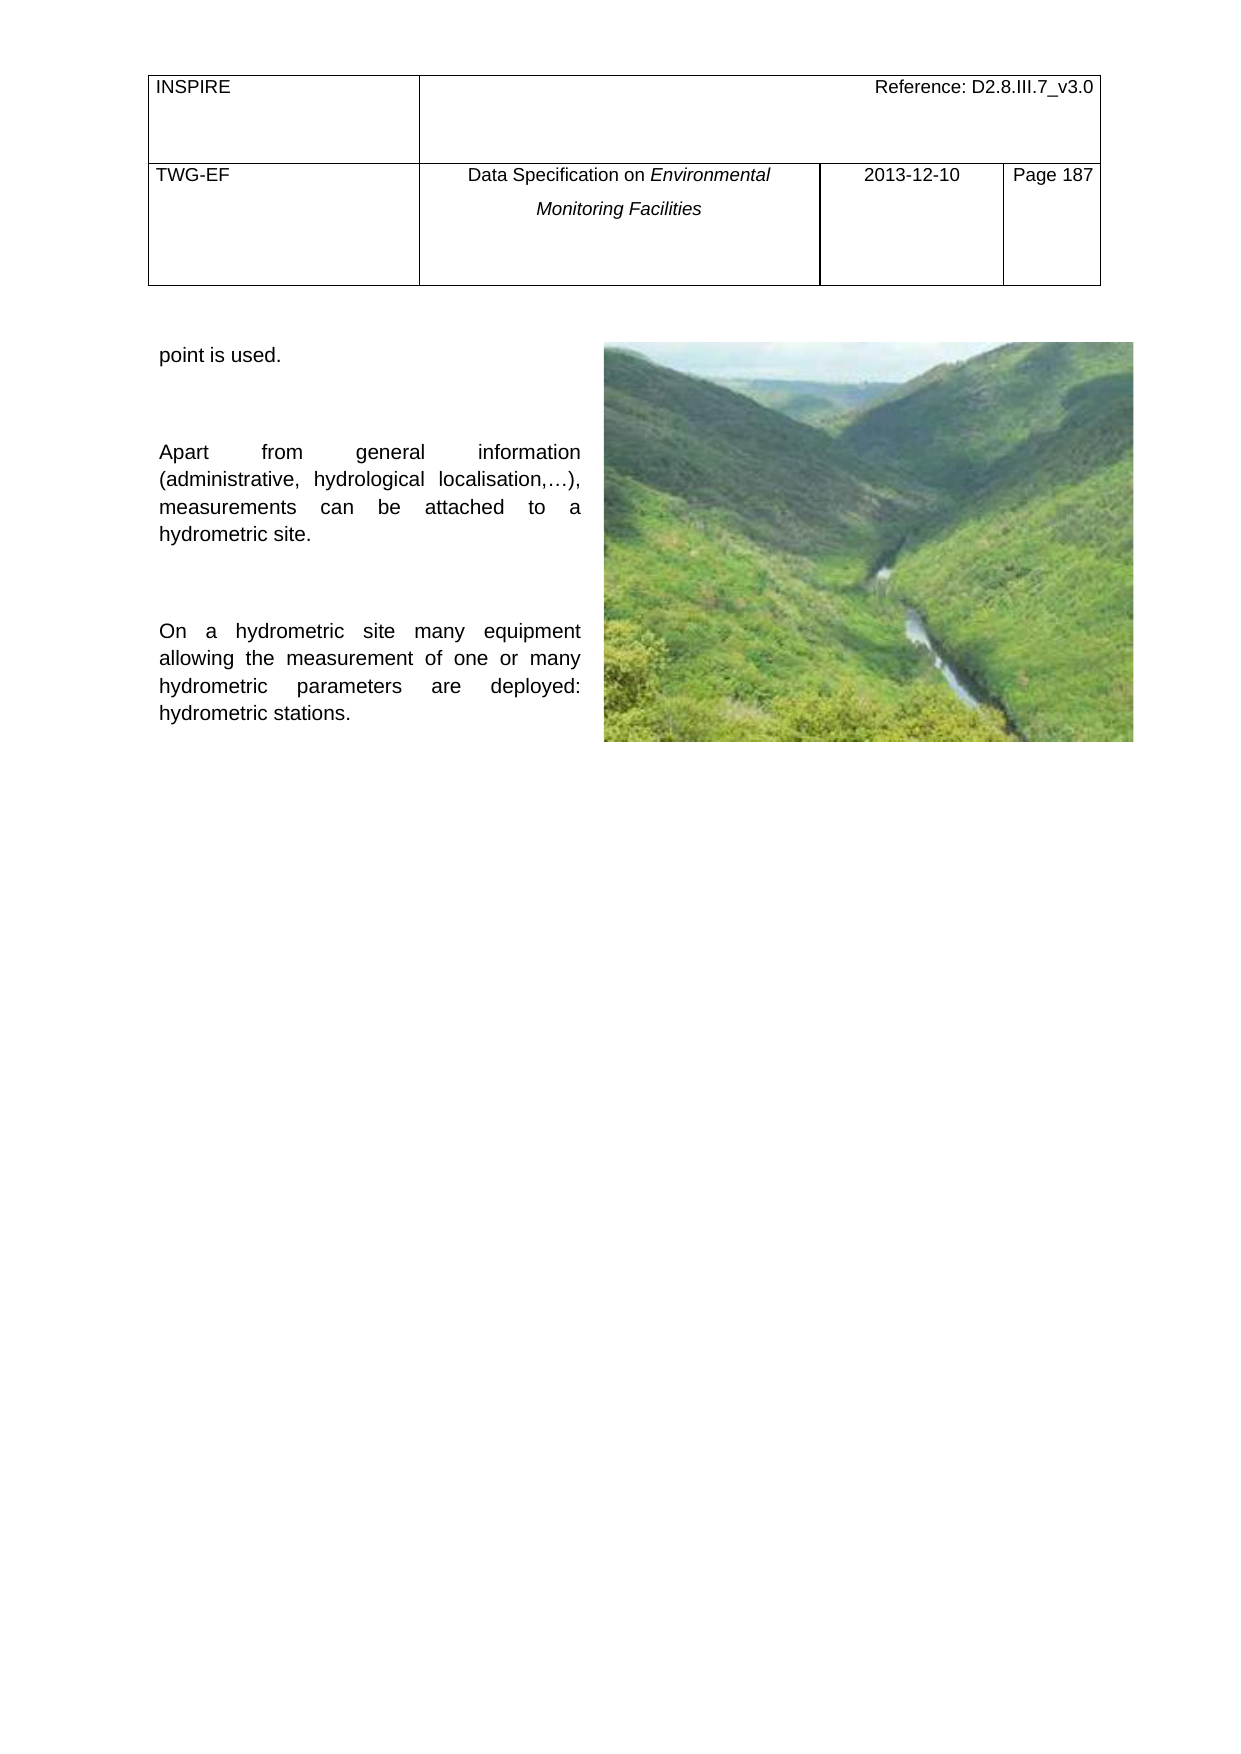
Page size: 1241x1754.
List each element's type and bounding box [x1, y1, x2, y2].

picture [603, 342, 1134, 742]
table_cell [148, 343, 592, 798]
